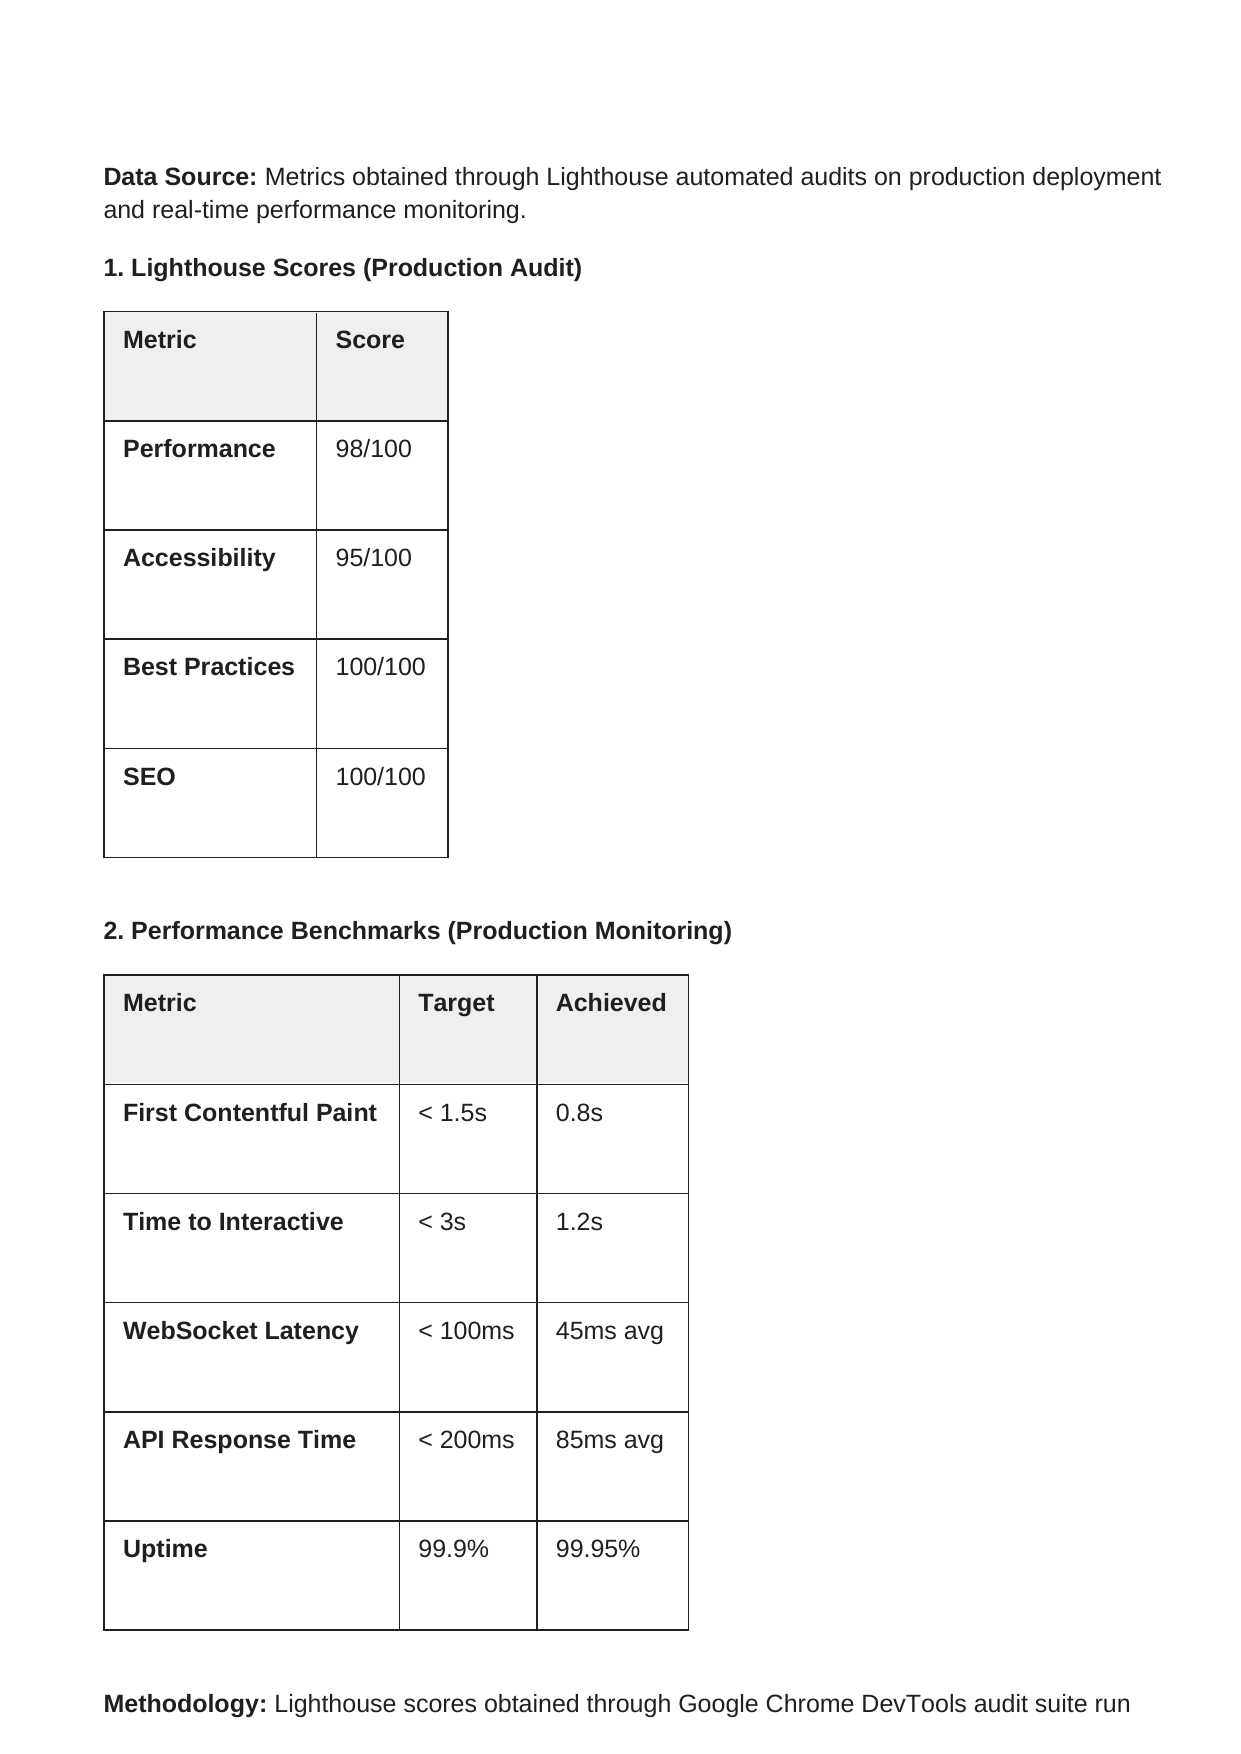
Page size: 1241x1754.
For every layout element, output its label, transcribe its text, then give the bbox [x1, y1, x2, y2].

table_cell < 200ms [400, 1413, 536, 1520]
table_cell Best Practices [105, 640, 316, 747]
table_cell Accessibility [105, 531, 316, 638]
table_cell 98/100 [317, 422, 447, 529]
table_header Metric [105, 976, 399, 1083]
table_header Score [317, 312, 447, 420]
text Data Source: Metrics obtained through Lighthouse automated audits on production deployment and real-time performance monitoring. [103, 162, 1196, 223]
table_cell < 3s [400, 1194, 536, 1302]
table_header Target [400, 976, 536, 1083]
table_cell 0.8s [538, 1085, 688, 1193]
table_header Metric [105, 312, 316, 420]
table_header Achieved [538, 976, 688, 1083]
table_cell 1.2s [538, 1194, 688, 1302]
table_cell < 100ms [400, 1303, 536, 1411]
table_cell 100/100 [317, 749, 447, 857]
table_cell 99.95% [538, 1522, 688, 1629]
table_cell SEO [105, 749, 316, 857]
text 1. Lighthouse Scores (Production Audit) [103, 253, 1196, 282]
table_cell WebSocket Latency [105, 1303, 399, 1411]
table_cell First Contentful Paint [105, 1085, 399, 1193]
table_cell 85ms avg [538, 1413, 688, 1520]
table_cell API Response Time [105, 1413, 399, 1520]
table_cell Performance [105, 422, 316, 529]
table_cell 99.9% [400, 1522, 536, 1629]
text 2. Performance Benchmarks (Production Monitoring) [103, 916, 1196, 945]
table_cell 100/100 [317, 640, 447, 747]
table_cell Time to Interactive [105, 1194, 399, 1302]
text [103, 1689, 1196, 1718]
table_cell 45ms avg [538, 1303, 688, 1411]
table_cell < 1.5s [400, 1085, 536, 1193]
table_cell Uptime [105, 1522, 399, 1629]
table_cell 95/100 [317, 531, 447, 638]
